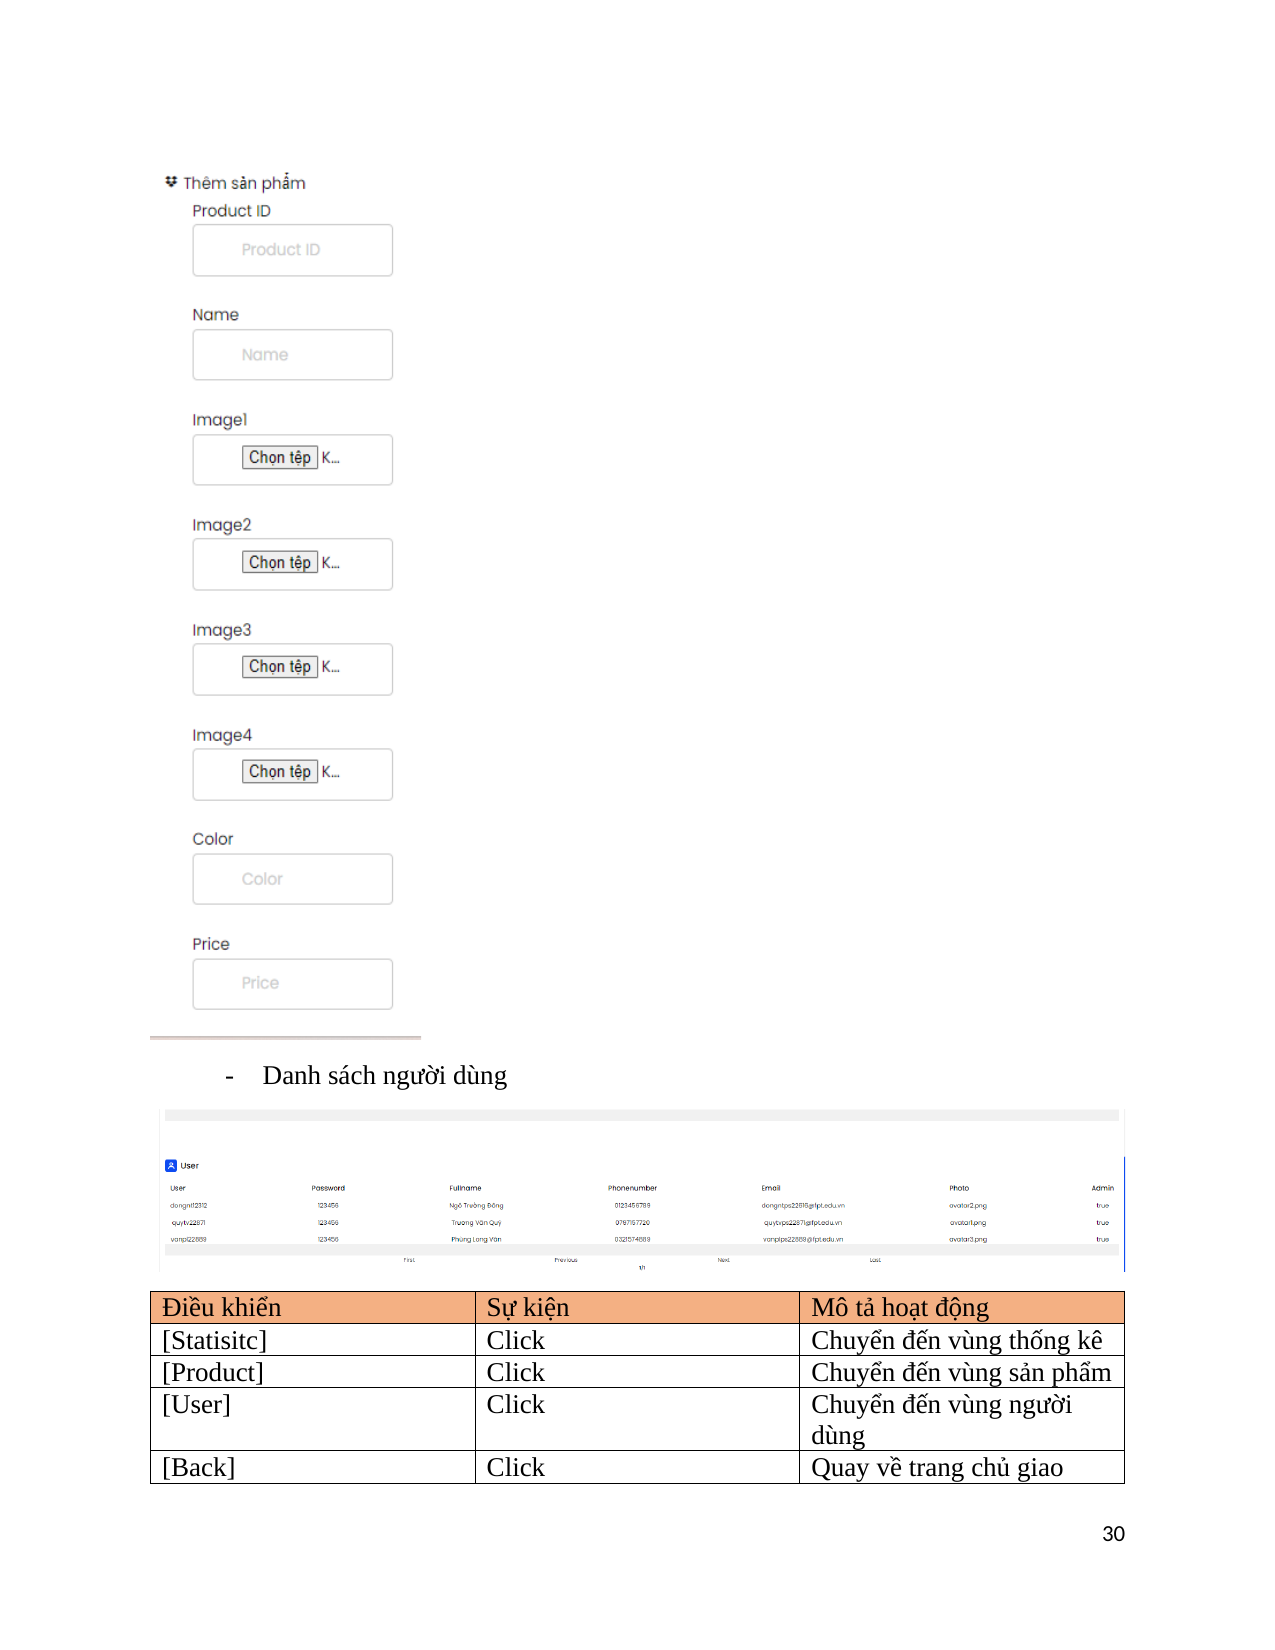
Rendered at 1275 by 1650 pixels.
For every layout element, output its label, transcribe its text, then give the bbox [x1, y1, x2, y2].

table_cell Chuyển đến vùng thống kê [800, 1324, 1124, 1355]
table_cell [800, 1451, 1124, 1483]
list Danh sách người dùng [225, 1059, 1125, 1090]
table_cell Click [476, 1356, 799, 1387]
table_cell [Back] [151, 1451, 475, 1483]
table_cell [Statisitc] [151, 1324, 475, 1355]
table_cell Click [476, 1324, 799, 1355]
table_cell Click [476, 1451, 799, 1483]
table_cell Chuyển đến vùng người dùng [800, 1388, 1124, 1450]
picture [150, 1109, 1125, 1272]
table_cell [User] [151, 1388, 475, 1450]
table_cell Click [476, 1388, 799, 1450]
table_header Mô tả hoạt động [800, 1292, 1124, 1323]
table_cell [Product] [151, 1356, 475, 1387]
table_header Sự kiện [476, 1292, 799, 1323]
table_header Điều khiển [151, 1292, 475, 1323]
table_cell Chuyển đến vùng sản phẩm [800, 1356, 1124, 1387]
picture [150, 150, 422, 1040]
